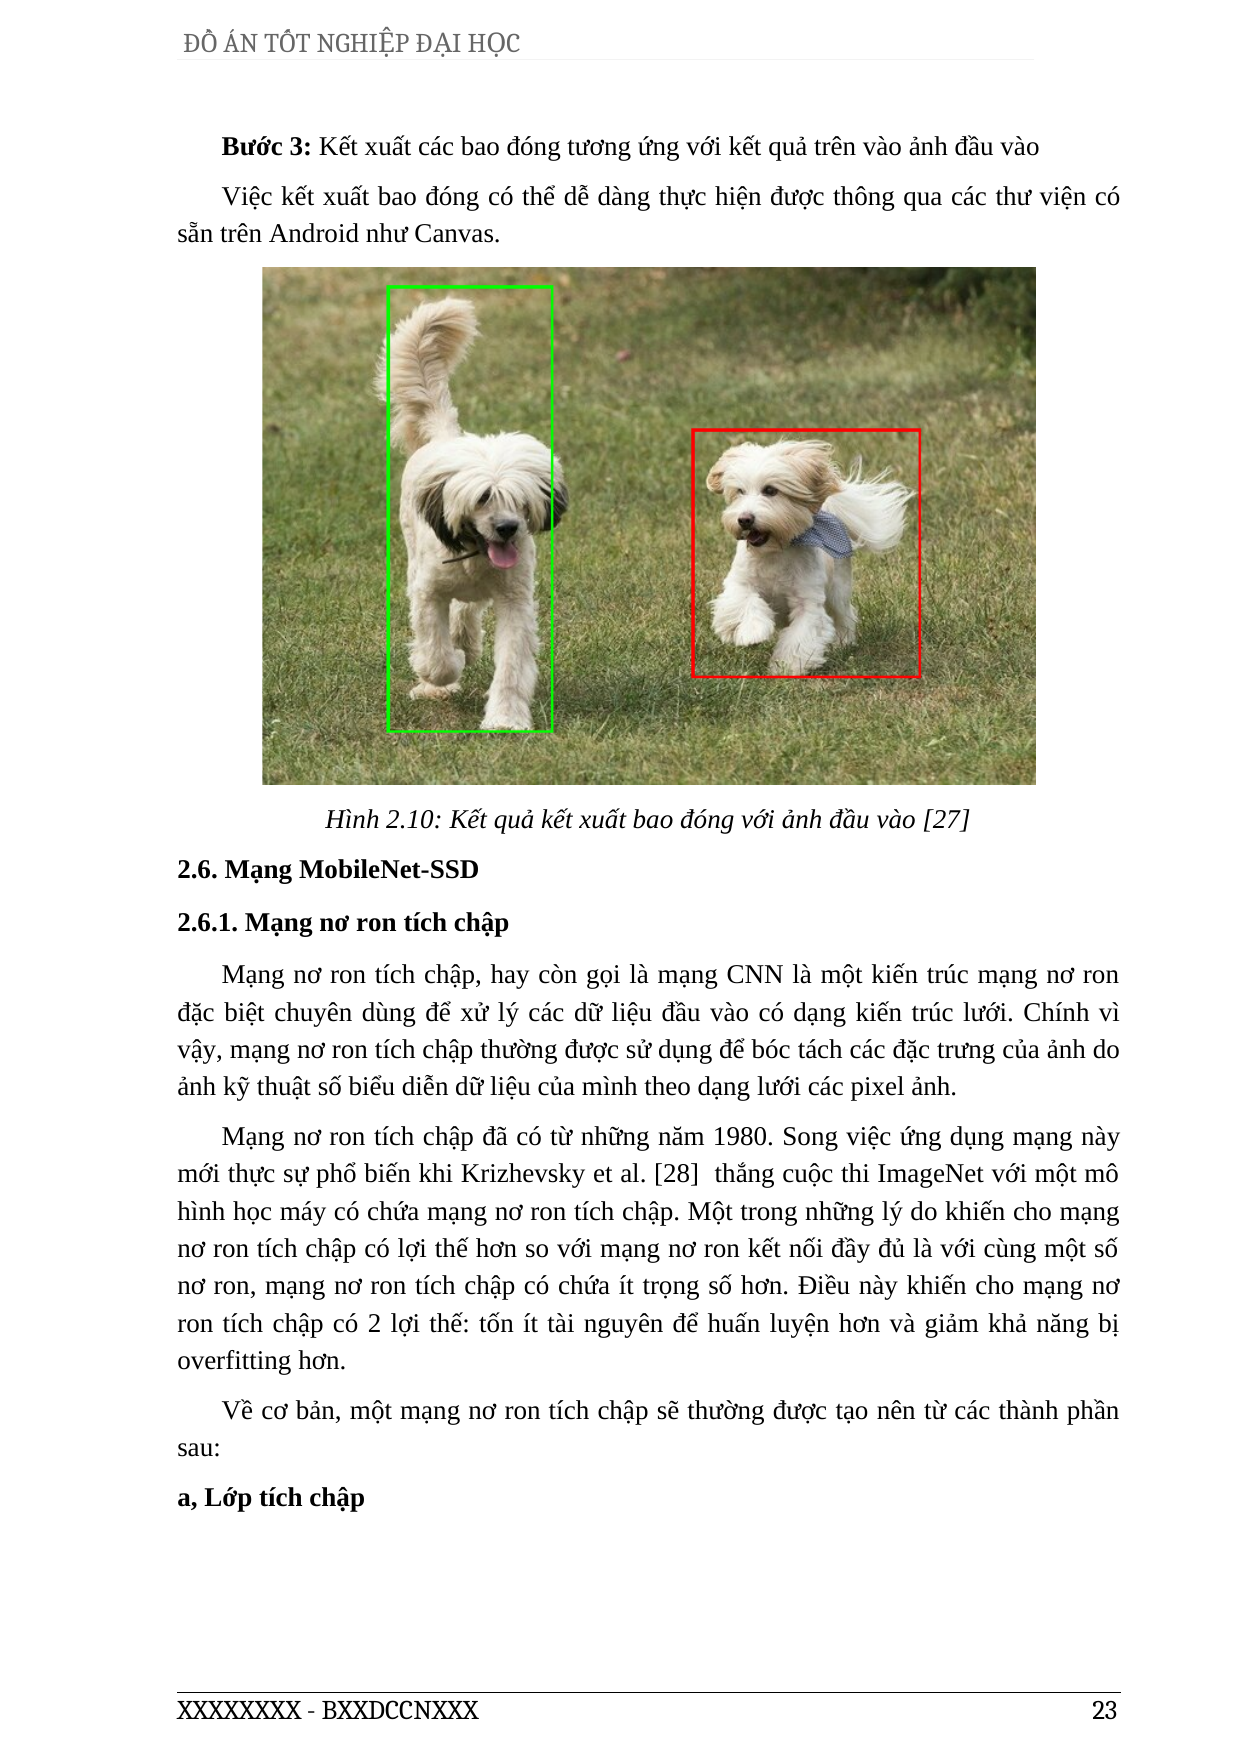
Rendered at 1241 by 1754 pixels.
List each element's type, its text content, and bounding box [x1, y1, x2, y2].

subtitle Hình 2.10: Kết quả kết xuất bao đóng với ảnh đầu vào [27] [177, 803, 1121, 834]
text a, Lớp tích chập [177, 1481, 1121, 1512]
subtitle 2.6.1. Mạng nơ ron tích chập [177, 906, 1121, 937]
subtitle 2.6. Mạng MobileNet-SSD [177, 853, 1121, 884]
picture [262, 267, 1036, 785]
text Mạng nơ ron tích chập, hay còn gọi là mạng CNN là một kiến trúc mạng nơ ron đặc biệt chuyên dùng để xử lý các dữ liệu đầu vào có dạng kiến trúc lưới. Chính vì vậy, mạng nơ ron tích chập thường được sử dụng để bóc tách các đặc trưng của ảnh do ảnh kỹ thuật số biểu diễn dữ liệu của mình theo dạng lưới các pixel ảnh. [177, 958, 1121, 1102]
text Bước 3: Kết xuất các bao đóng tương ứng với kết quả trên vào ảnh đầu vào [177, 131, 1121, 162]
text Mạng nơ ron tích chập đã có từ những năm 1980. Song việc ứng dụng mạng này mới thực sự phổ biến khi Krizhevsky et al. [28] thắng cuộc thi ImageNet với một mô hình học máy có chứa mạng nơ ron tích chập. Một trong những lý do khiến cho mạng nơ ron tích chập có lợi thế hơn so với mạng nơ ron kết nối đầy đủ là với cùng một số nơ ron, mạng nơ ron tích chập có chứa ít trọng số hơn. Điều này khiến cho mạng nơ ron tích chập có 2 lợi thế: tốn ít tài nguyên để huấn luyện hơn và giảm khả năng bị overfitting hơn. [177, 1120, 1121, 1375]
text Việc kết xuất bao đóng có thể dễ dàng thực hiện được thông qua các thư viện có sẵn trên Android như Canvas. [177, 180, 1121, 249]
text Về cơ bản, một mạng nơ ron tích chập sẽ thường được tạo nên từ các thành phần sau: [177, 1394, 1121, 1462]
